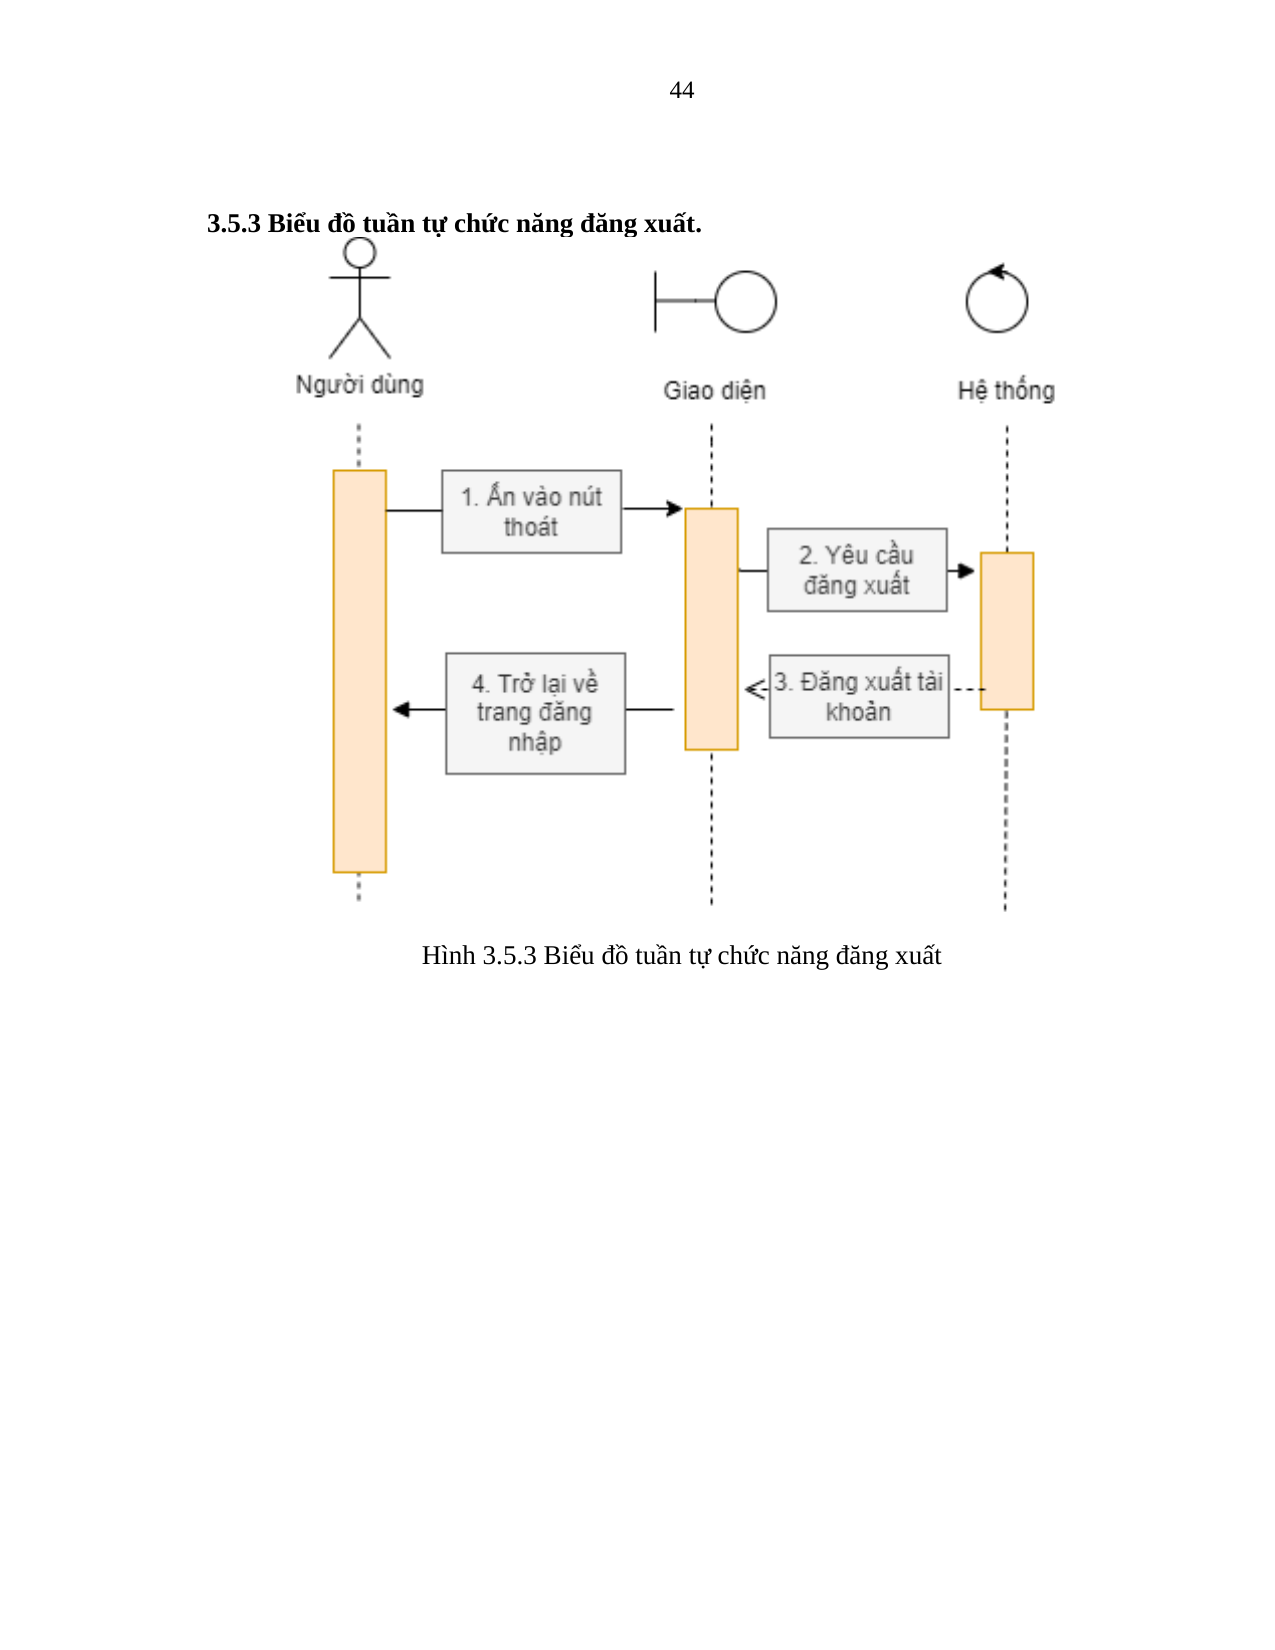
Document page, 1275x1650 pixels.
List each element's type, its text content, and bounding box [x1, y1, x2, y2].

text Hình 3.5.3 Biểu đồ tuần tự chức năng đăng xuất [207, 939, 1157, 970]
picture [295, 237, 1068, 914]
subtitle 3.5.3 Biểu đồ tuần tự chức năng đăng xuất. [207, 207, 1157, 238]
